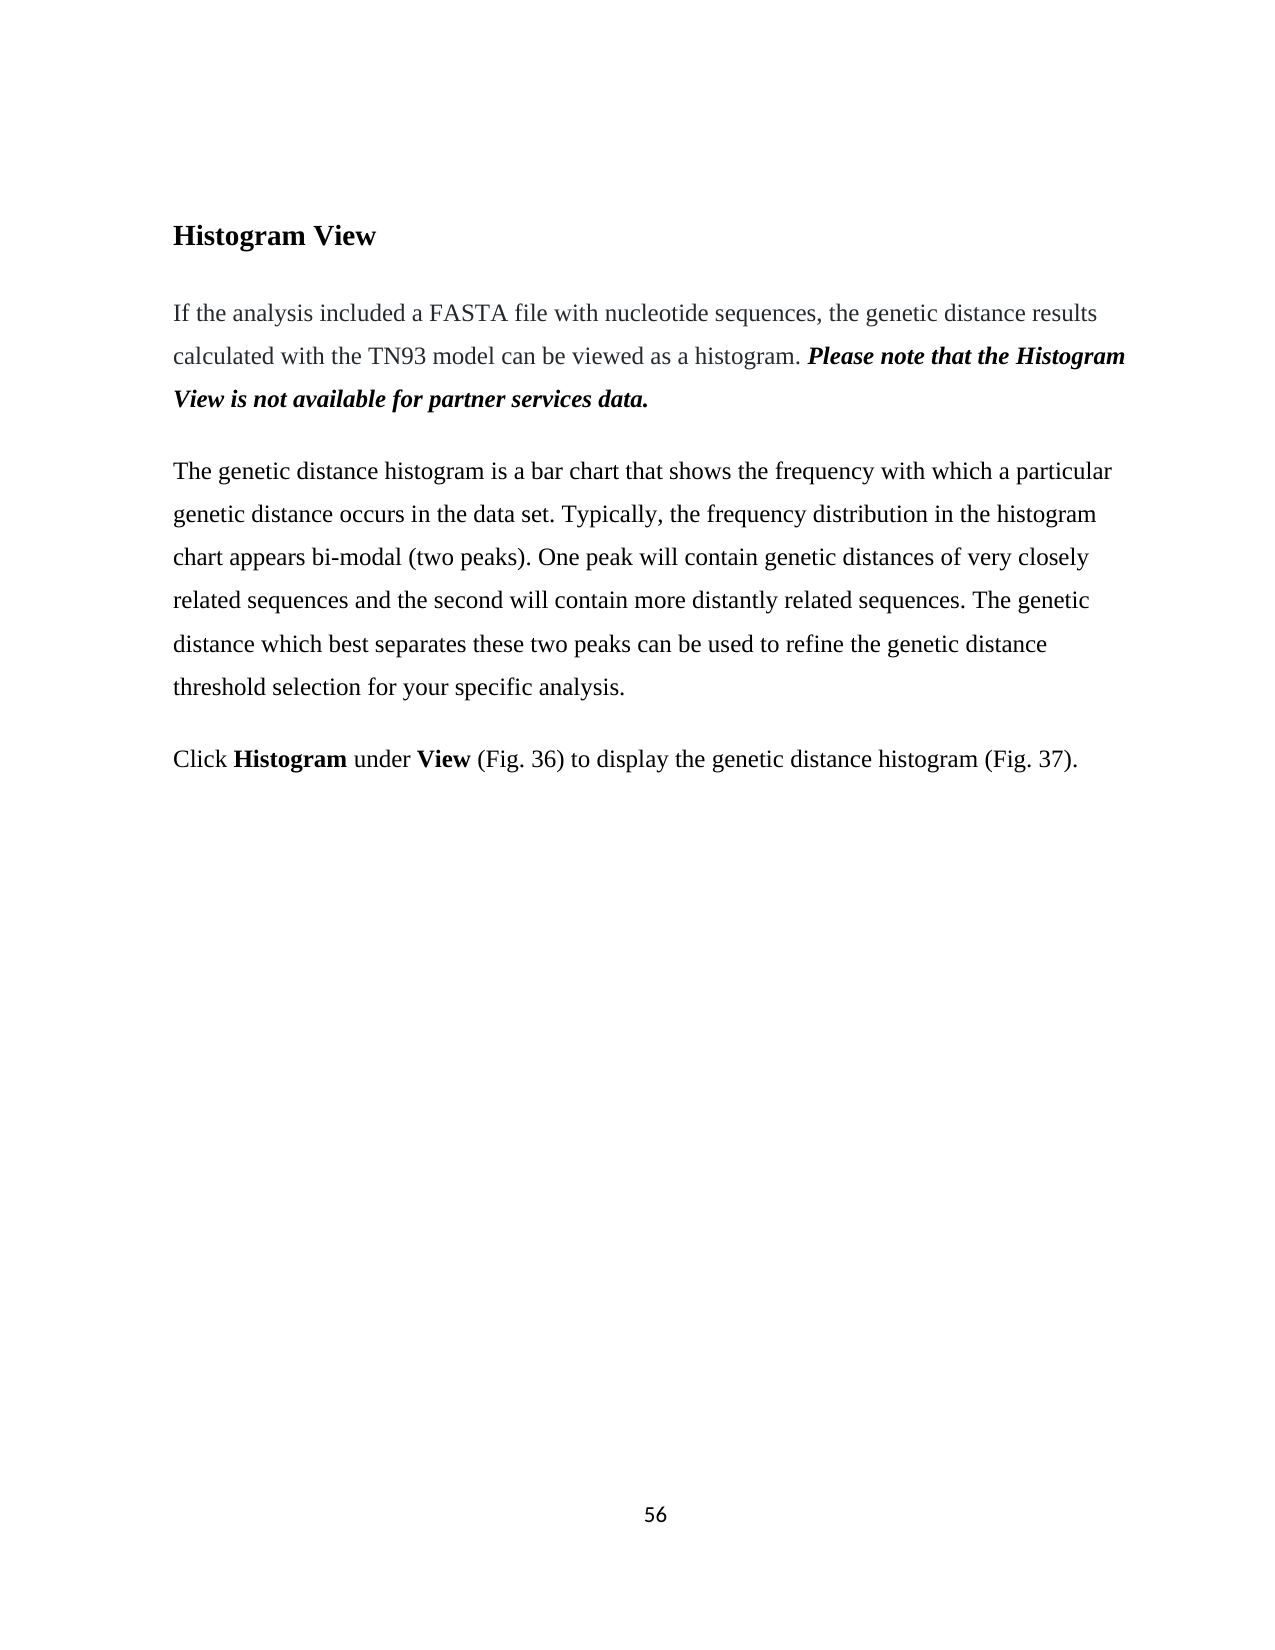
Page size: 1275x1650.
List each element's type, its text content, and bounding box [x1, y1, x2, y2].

text If the analysis included a FASTA file with nucleotide sequences, the genetic distance results calculated with the TN93 model can be viewed as a histogram. Please note that the Histogram View is not available for partner services data. [173, 298, 1137, 413]
text Histogram View [173, 218, 1137, 252]
text Click Histogram under View (Fig. 36) to display the genetic distance histogram (Fig. 37). [173, 744, 1137, 773]
text The genetic distance histogram is a bar chart that shows the frequency with which a particular genetic distance occurs in the data set. Typically, the frequency distribution in the histogram chart appears bi-modal (two peaks). One peak will contain genetic distances of very closely related sequences and the second will contain more distantly related sequences. The genetic distance which best separates these two peaks can be used to refine the genetic distance threshold selection for your specific analysis. [173, 456, 1137, 701]
